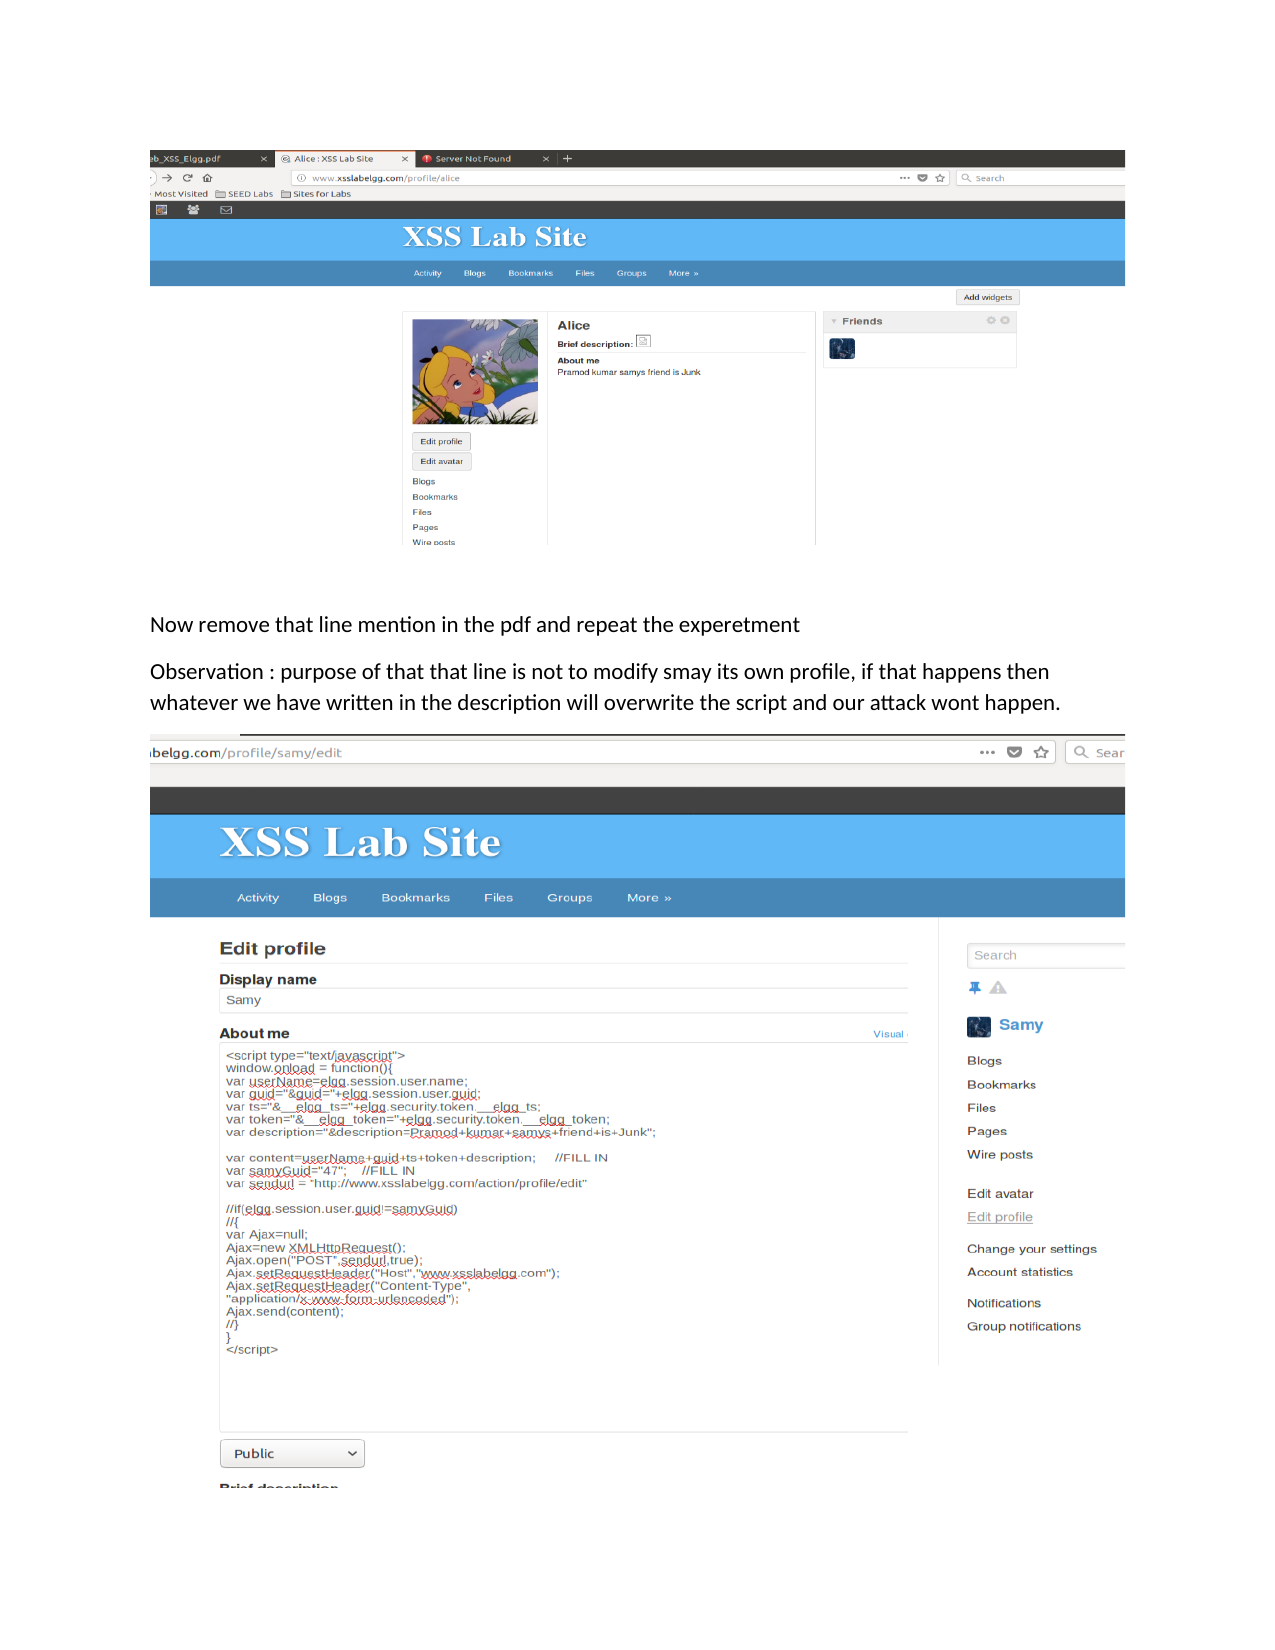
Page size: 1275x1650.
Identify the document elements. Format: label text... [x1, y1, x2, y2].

picture [150, 150, 1125, 545]
text Now remove that line mention in the pdf and repeat the experetment [150, 611, 1125, 638]
picture [150, 734, 1125, 1488]
text Observation : purpose of that that line is not to modify smay its own profile, if that happens then whatever we have written in the description will overwrite the script and our attack wont happen. [150, 657, 1125, 716]
